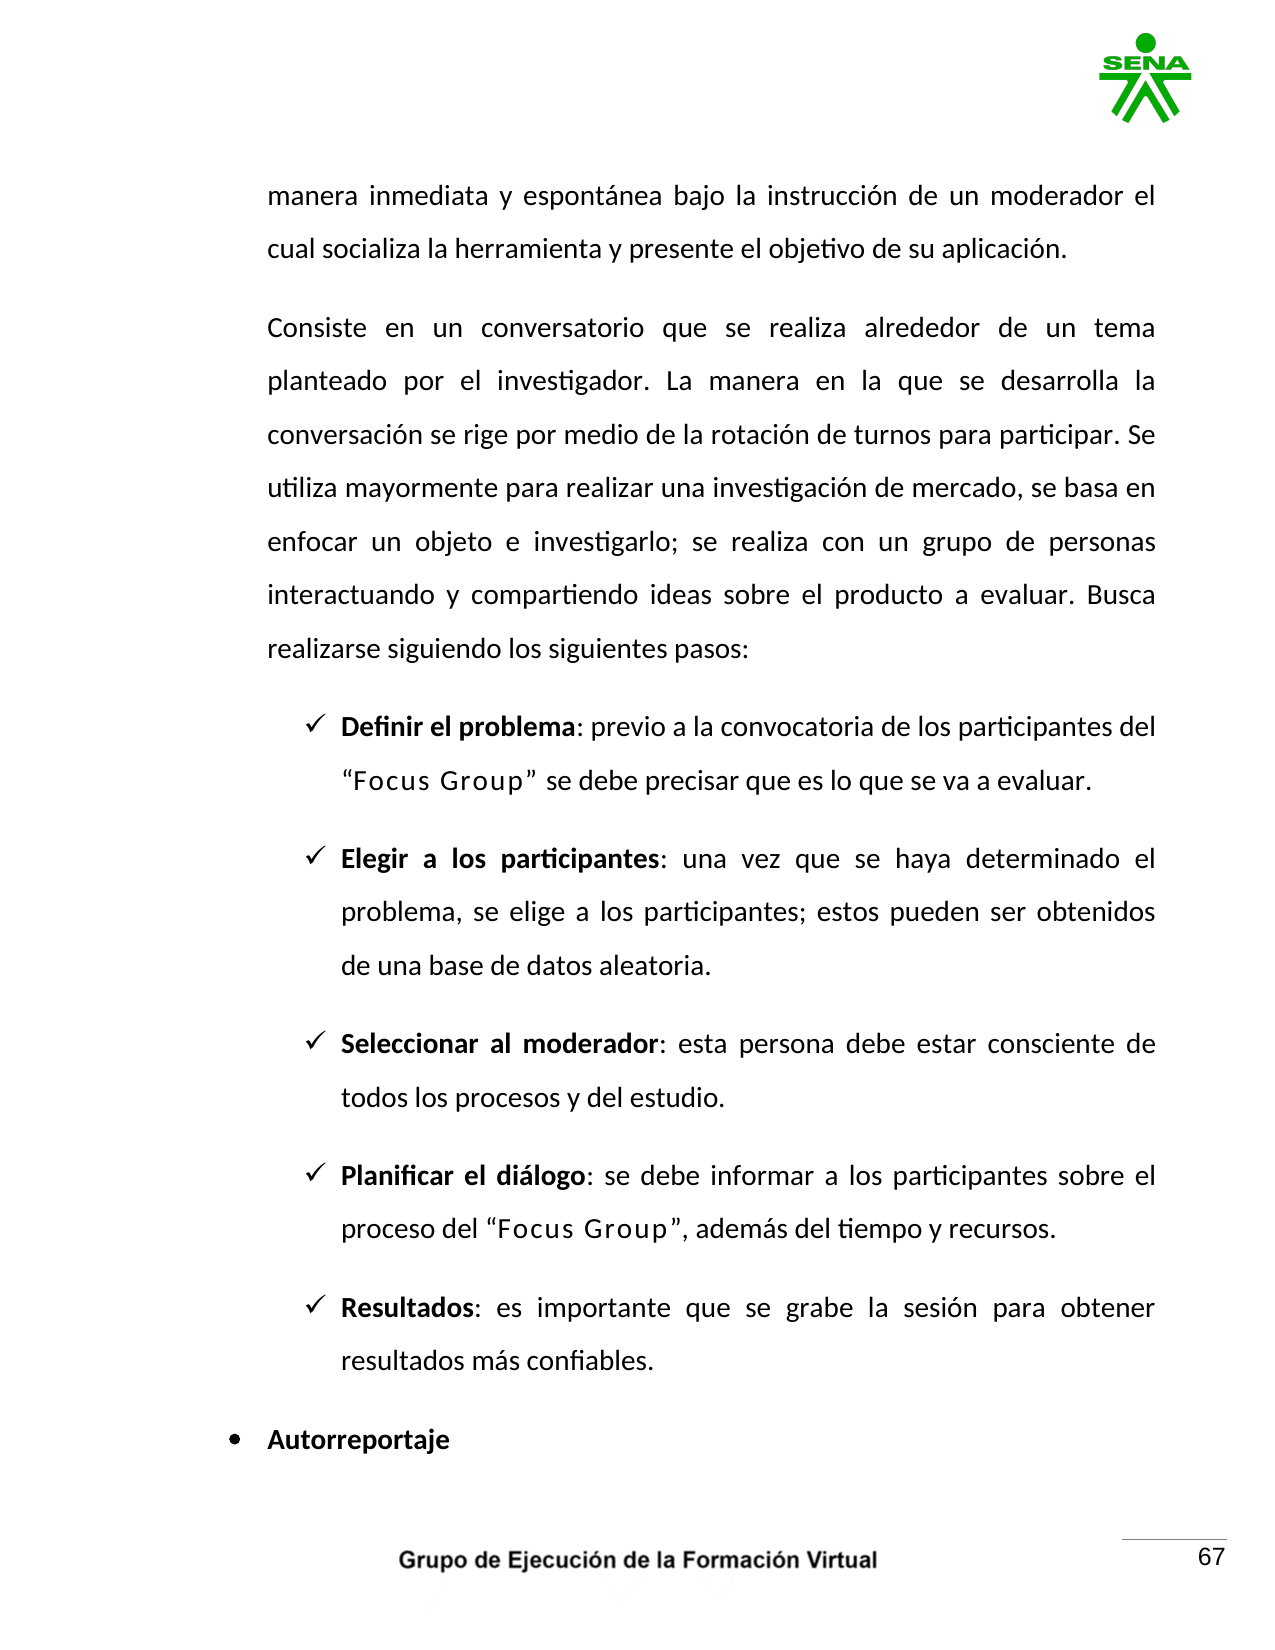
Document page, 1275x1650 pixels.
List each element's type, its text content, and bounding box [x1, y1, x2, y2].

list Planificar el diálogo: se debe informar a los participantes sobre el proceso del “Focus Group”, además del tiempo y recursos. [303, 1157, 1157, 1246]
list Seleccionar al moderador: esta persona debe estar consciente de todos los procesos y del estudio. [303, 1025, 1157, 1114]
list Elegir a los participantes: una vez que se haya determinado el problema, se elige a los participantes; estos pueden ser obtenidos de una base de datos aleatoria. [303, 840, 1157, 982]
picture [1099, 33, 1192, 123]
picture [0, 1500, 1275, 1611]
list Definir el problema: previo a la convocatoria de los participantes del “Focus Group” se debe precisar que es lo que se va a evaluar. [303, 708, 1157, 797]
list Autorreportaje [229, 1421, 1157, 1457]
text Consiste en un conversatorio que se realiza alrededor de un tema planteado por el investigador. La manera en la que se desarrolla la conversación se rige por medio de la rotación de turnos para participar. Se utiliza mayormente para realizar una investigación de mercado, se basa en enfocar un objeto e investigarlo; se realiza con un grupo de personas interactuando y compartiendo ideas sobre el producto a evaluar. Busca realizarse siguiendo los siguientes pasos: [267, 309, 1157, 665]
list Resultados: es importante que se grabe la sesión para obtener resultados más confiables. [303, 1289, 1157, 1378]
